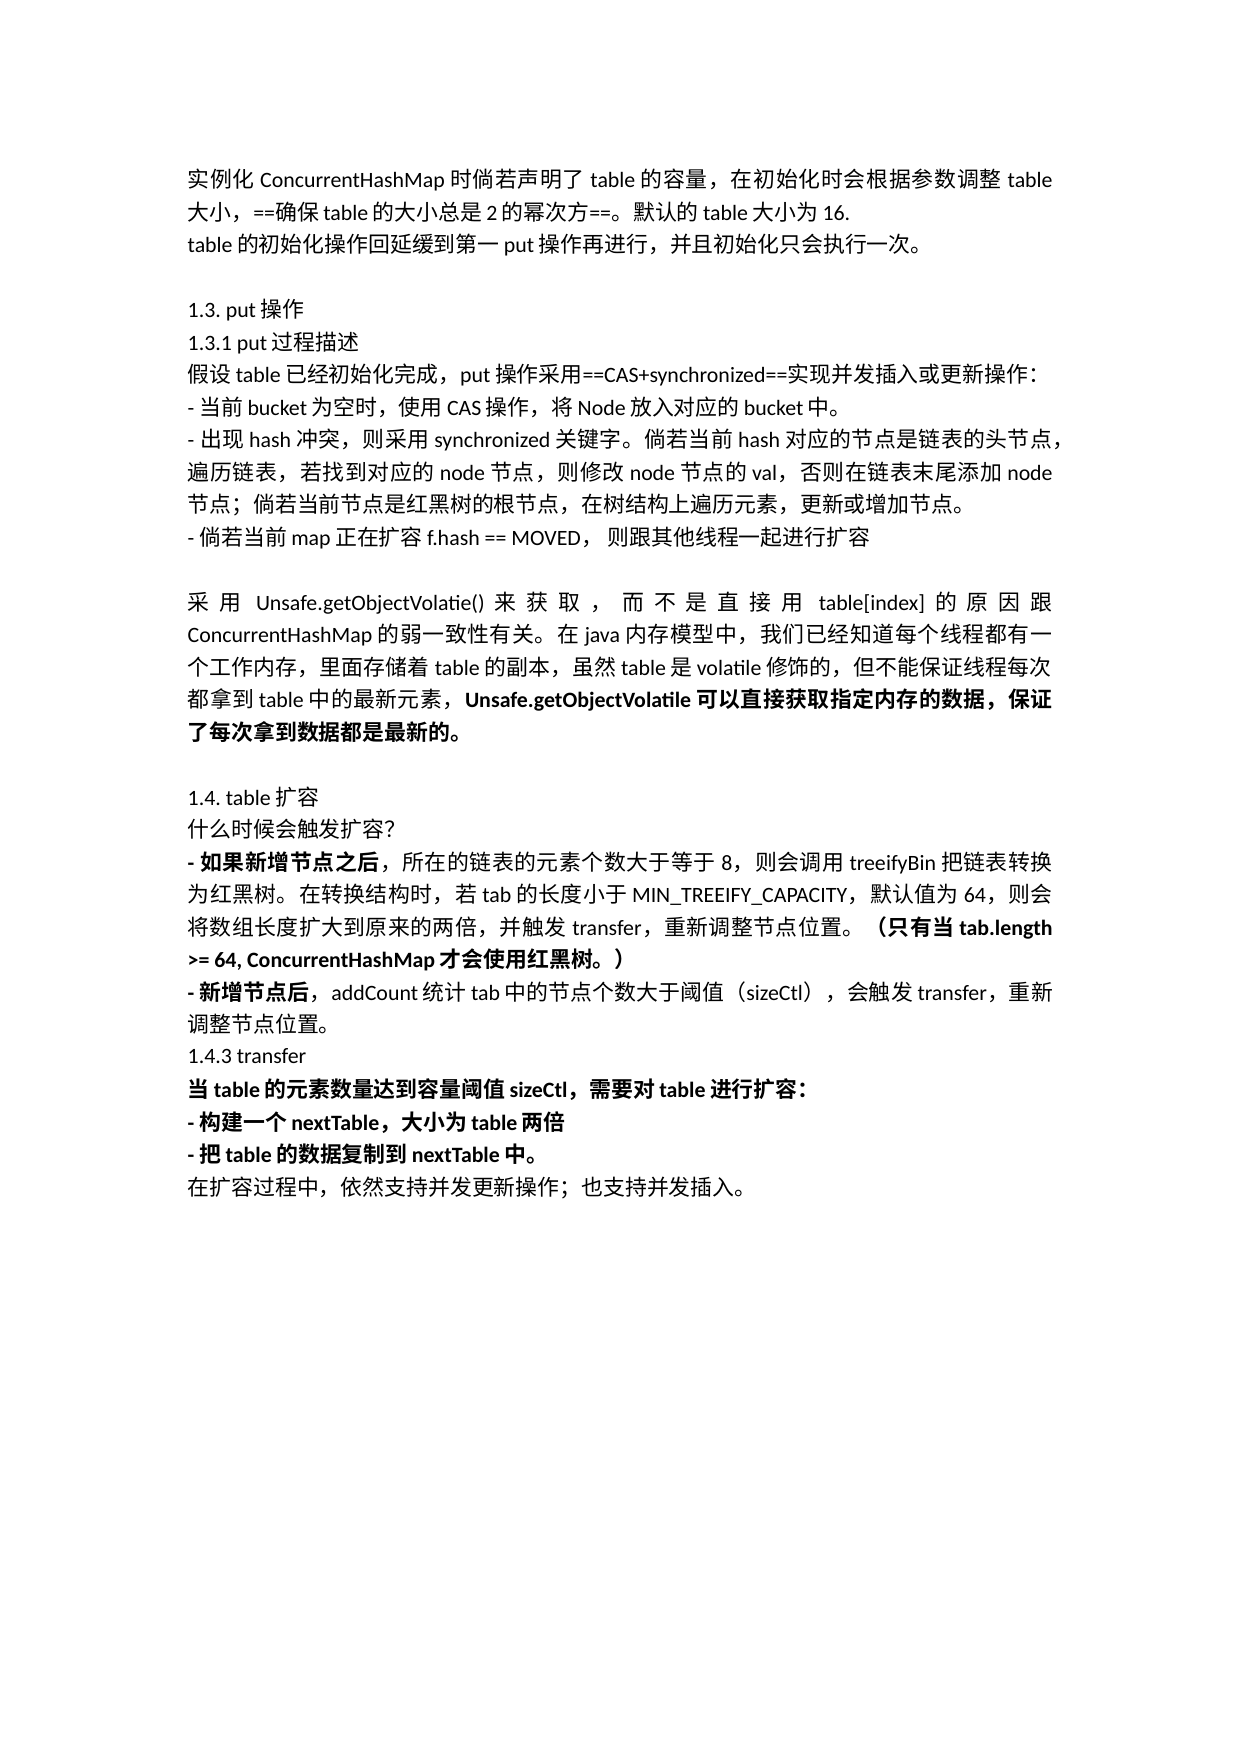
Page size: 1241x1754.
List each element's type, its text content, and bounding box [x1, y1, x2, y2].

text - 倘若当前map正在扩容f.hash == MOVED， 则跟其他线程一起进行扩容 [187, 519, 1053, 552]
text - 把table的数据复制到nextTable中。 [187, 1137, 1053, 1169]
text 1.4. table 扩容 [187, 779, 1053, 812]
text - 构建一个nextTable，大小为table两倍 [187, 1104, 1053, 1137]
text 实例化ConcurrentHashMap时倘若声明了table的容量，在初始化时会根据参数调整table大小，==确保table的大小总是2的幂次方==。默认的table大小为16. [187, 162, 1053, 227]
text - 出现hash冲突，则采用synchronized关键字。倘若当前hash对应的节点是链表的头节点，遍历链表，若找到对应的node节点，则修改node节点的val，否则在链表末尾添加node节点；倘若当前节点是红黑树的根节点，在树结构上遍历元素，更新或增加节点。 [187, 422, 1053, 519]
text table的初始化操作回延缓到第一put操作再进行，并且初始化只会执行一次。 [187, 227, 1053, 259]
text - 当前bucket为空时，使用CAS操作，将Node放入对应的bucket中。 [187, 389, 1053, 422]
text 1.3. put操作 [187, 292, 1053, 324]
text 1.4.3 transfer [187, 1039, 1053, 1072]
text 1.3.1 put过程描述 [187, 324, 1053, 357]
text 假设table已经初始化完成，put操作采用==CAS+synchronized==实现并发插入或更新操作： [187, 357, 1053, 389]
text 采用Unsafe.getObjectVolatie()来获取，而不是直接用table[index]的原因跟ConcurrentHashMap的弱一致性有关。在java内存模型中，我们已经知道每个线程都有一个工作内存，里面存储着table的副本，虽然table是volatile修饰的，但不能保证线程每次都拿到table中的最新元素，Unsafe.getObjectVolatile可以直接获取指定内存的数据，保证了每次拿到数据都是最新的。 [187, 584, 1053, 747]
text 什么时候会触发扩容？ [187, 812, 1053, 844]
text - 新增节点后，addCount统计tab中的节点个数大于阈值（sizeCtl），会触发transfer，重新调整节点位置。 [187, 974, 1053, 1039]
text 在扩容过程中，依然支持并发更新操作；也支持并发插入。 [187, 1169, 1053, 1202]
text - 如果新增节点之后，所在的链表的元素个数大于等于8，则会调用treeifyBin把链表转换为红黑树。在转换结构时，若tab的长度小于MIN_TREEIFY_CAPACITY，默认值为64，则会将数组长度扩大到原来的两倍，并触发transfer，重新调整节点位置。（只有当tab.length >= 64, ConcurrentHashMap才会使用红黑树。） [187, 844, 1053, 974]
text 当table的元素数量达到容量阈值sizeCtl，需要对table进行扩容： [187, 1072, 1053, 1104]
